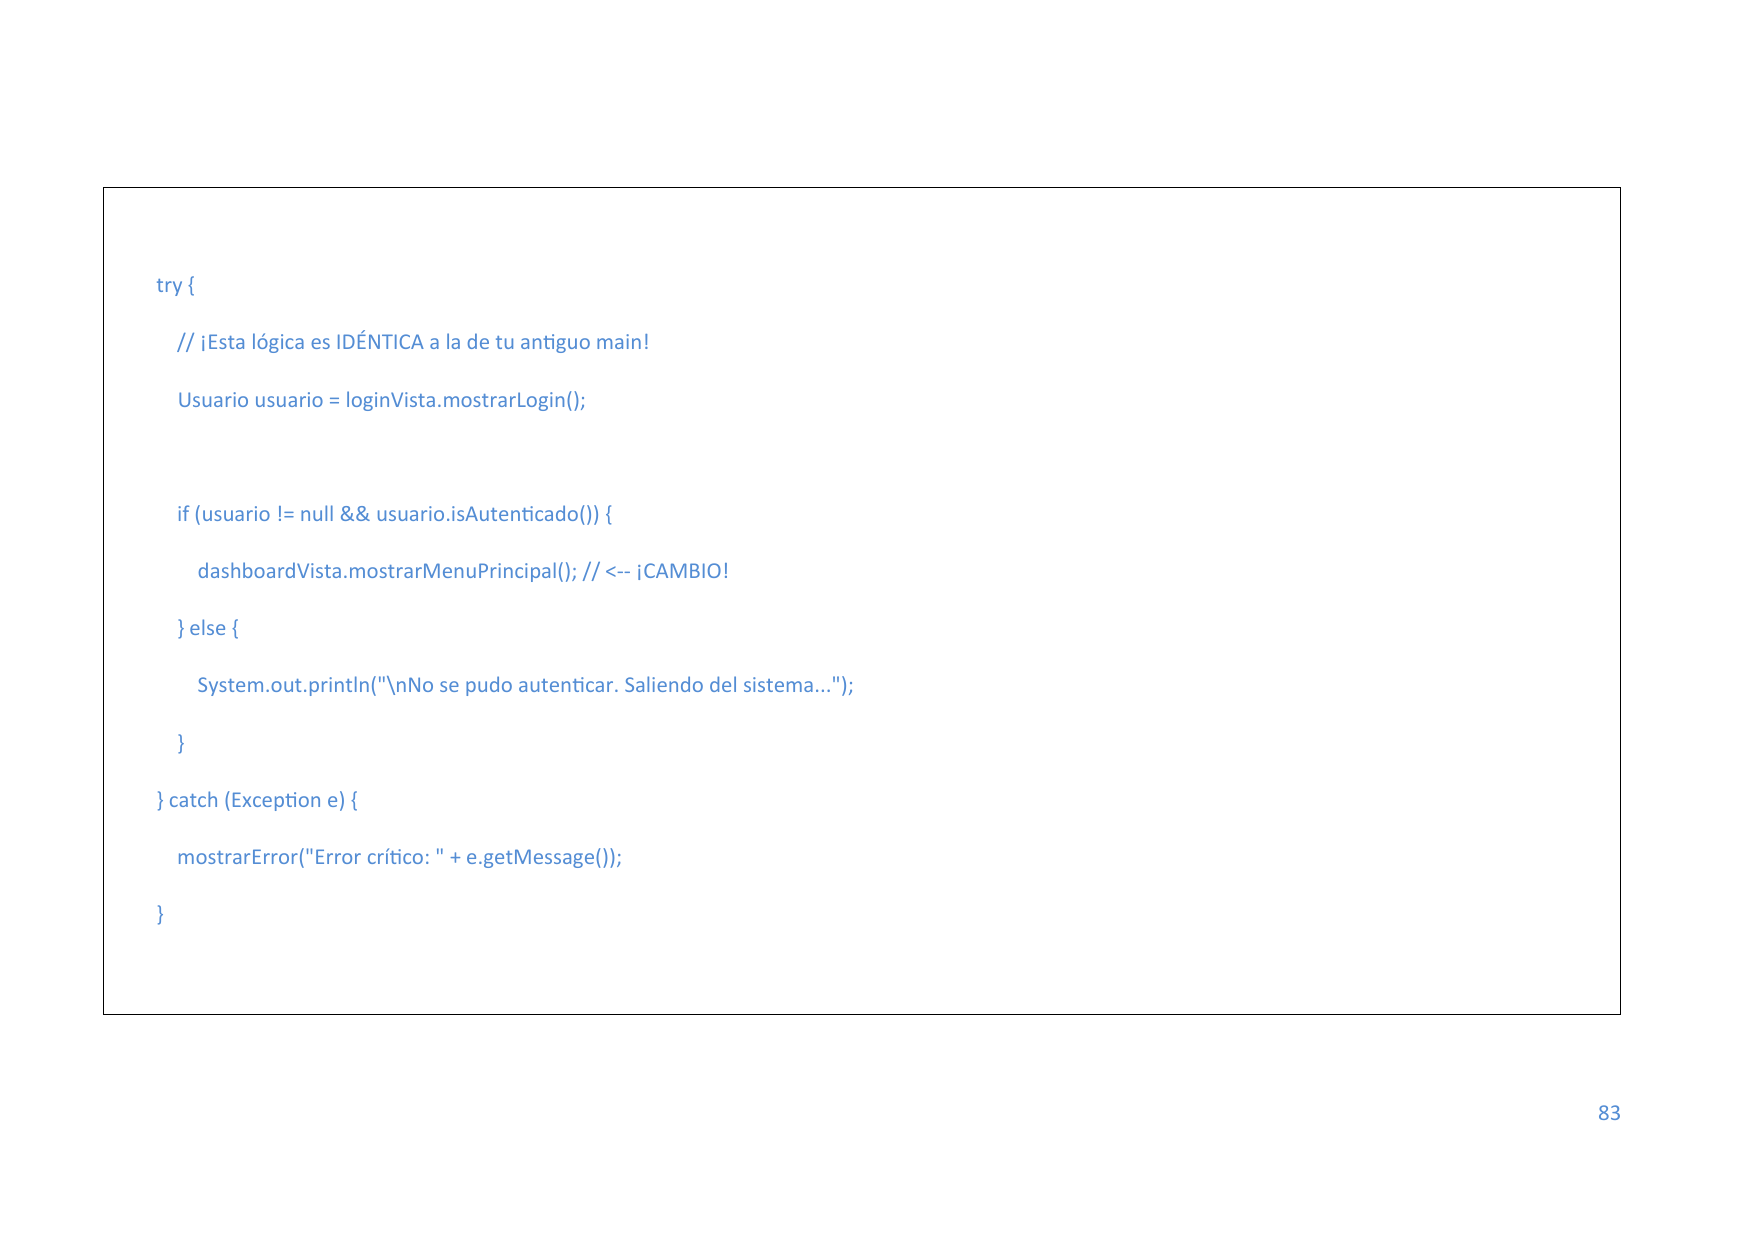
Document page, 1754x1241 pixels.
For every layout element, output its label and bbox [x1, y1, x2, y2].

table_header [104, 188, 1620, 1013]
